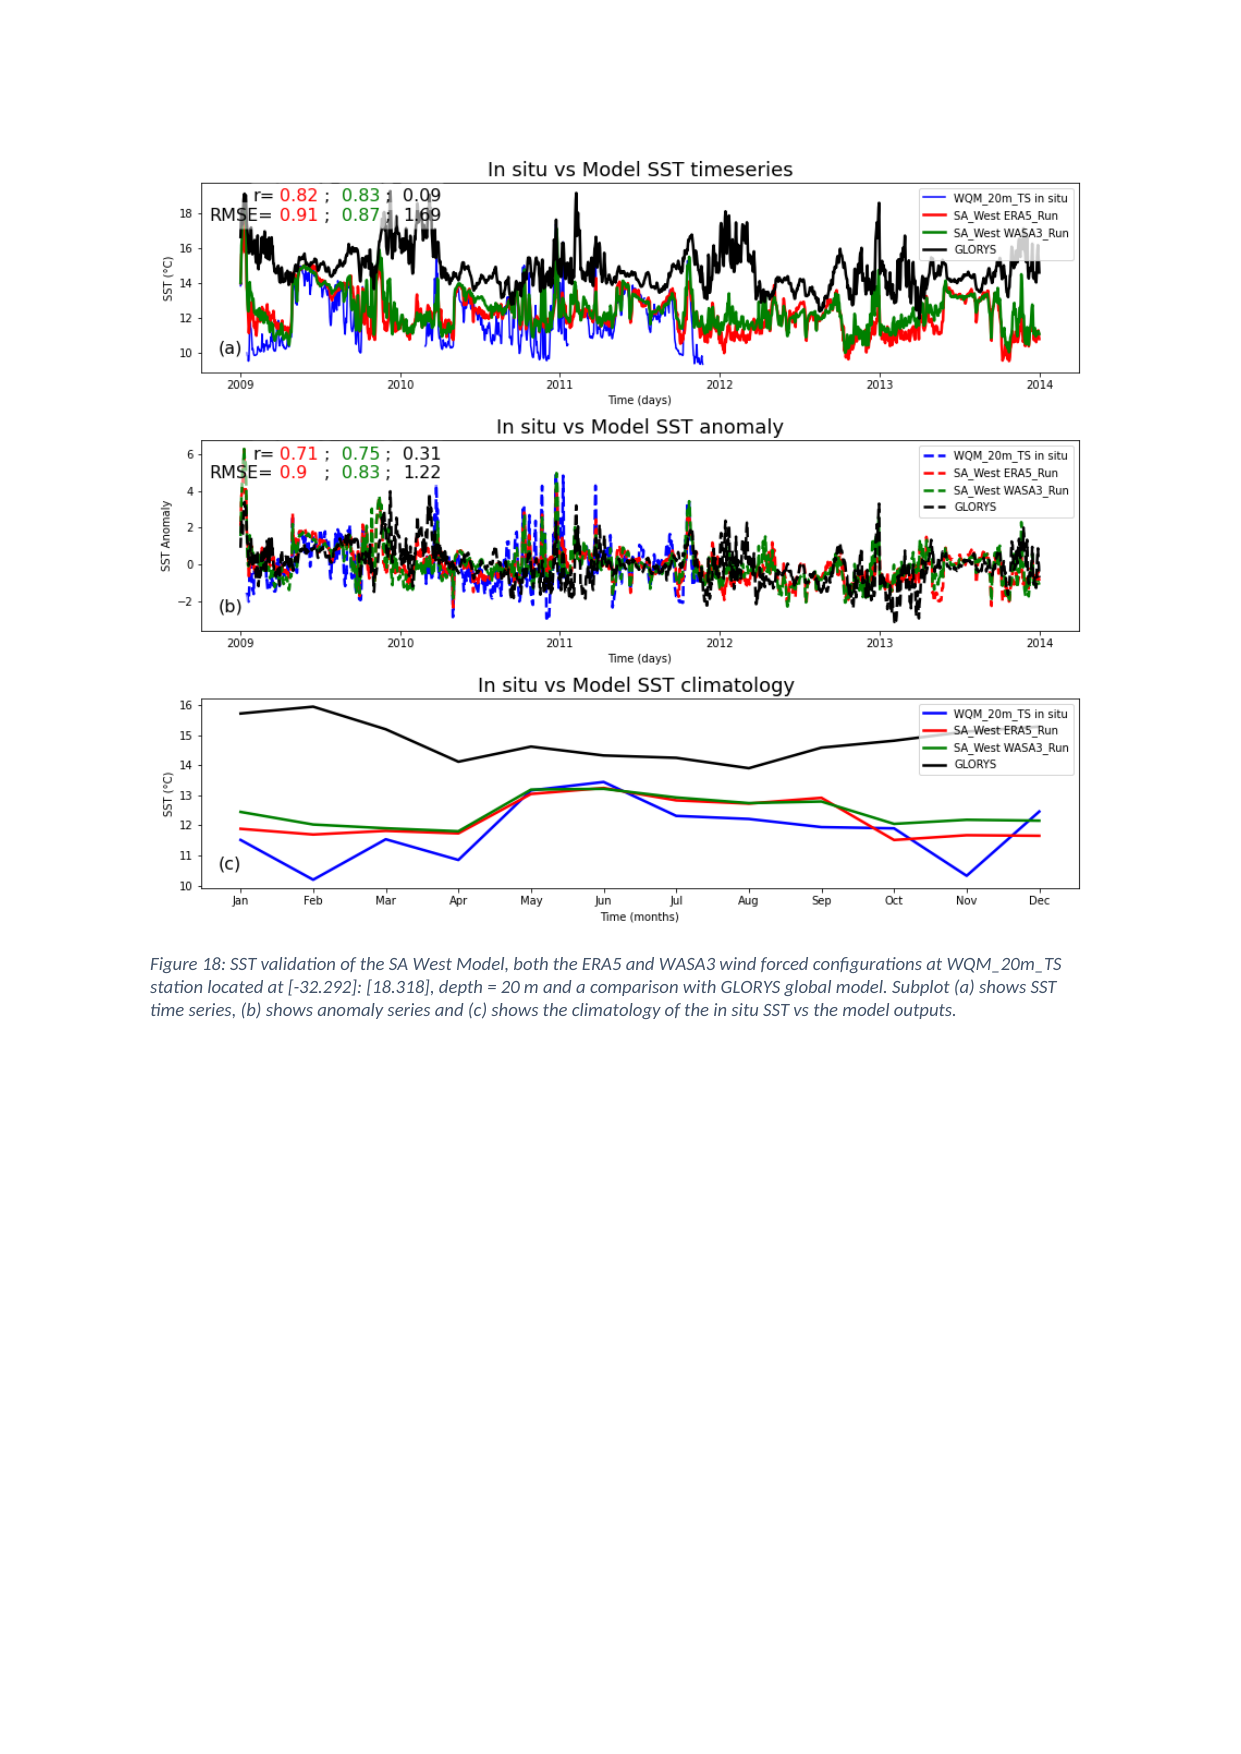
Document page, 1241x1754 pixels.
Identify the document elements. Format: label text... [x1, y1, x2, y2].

text Figure 18: SST validation of the SA West Model, both the ERA5 and WASA3 wind forced configurations at WQM_20m_TS station located at [-32.292]: [18.318], depth = 20 m and a comparison with GLORYS global model. Subplot (a) shows SST time series, (b) shows anomaly series and (c) shows the climatology of the in situ SST vs the model outputs. [150, 952, 1090, 1021]
picture [150, 150, 1091, 934]
